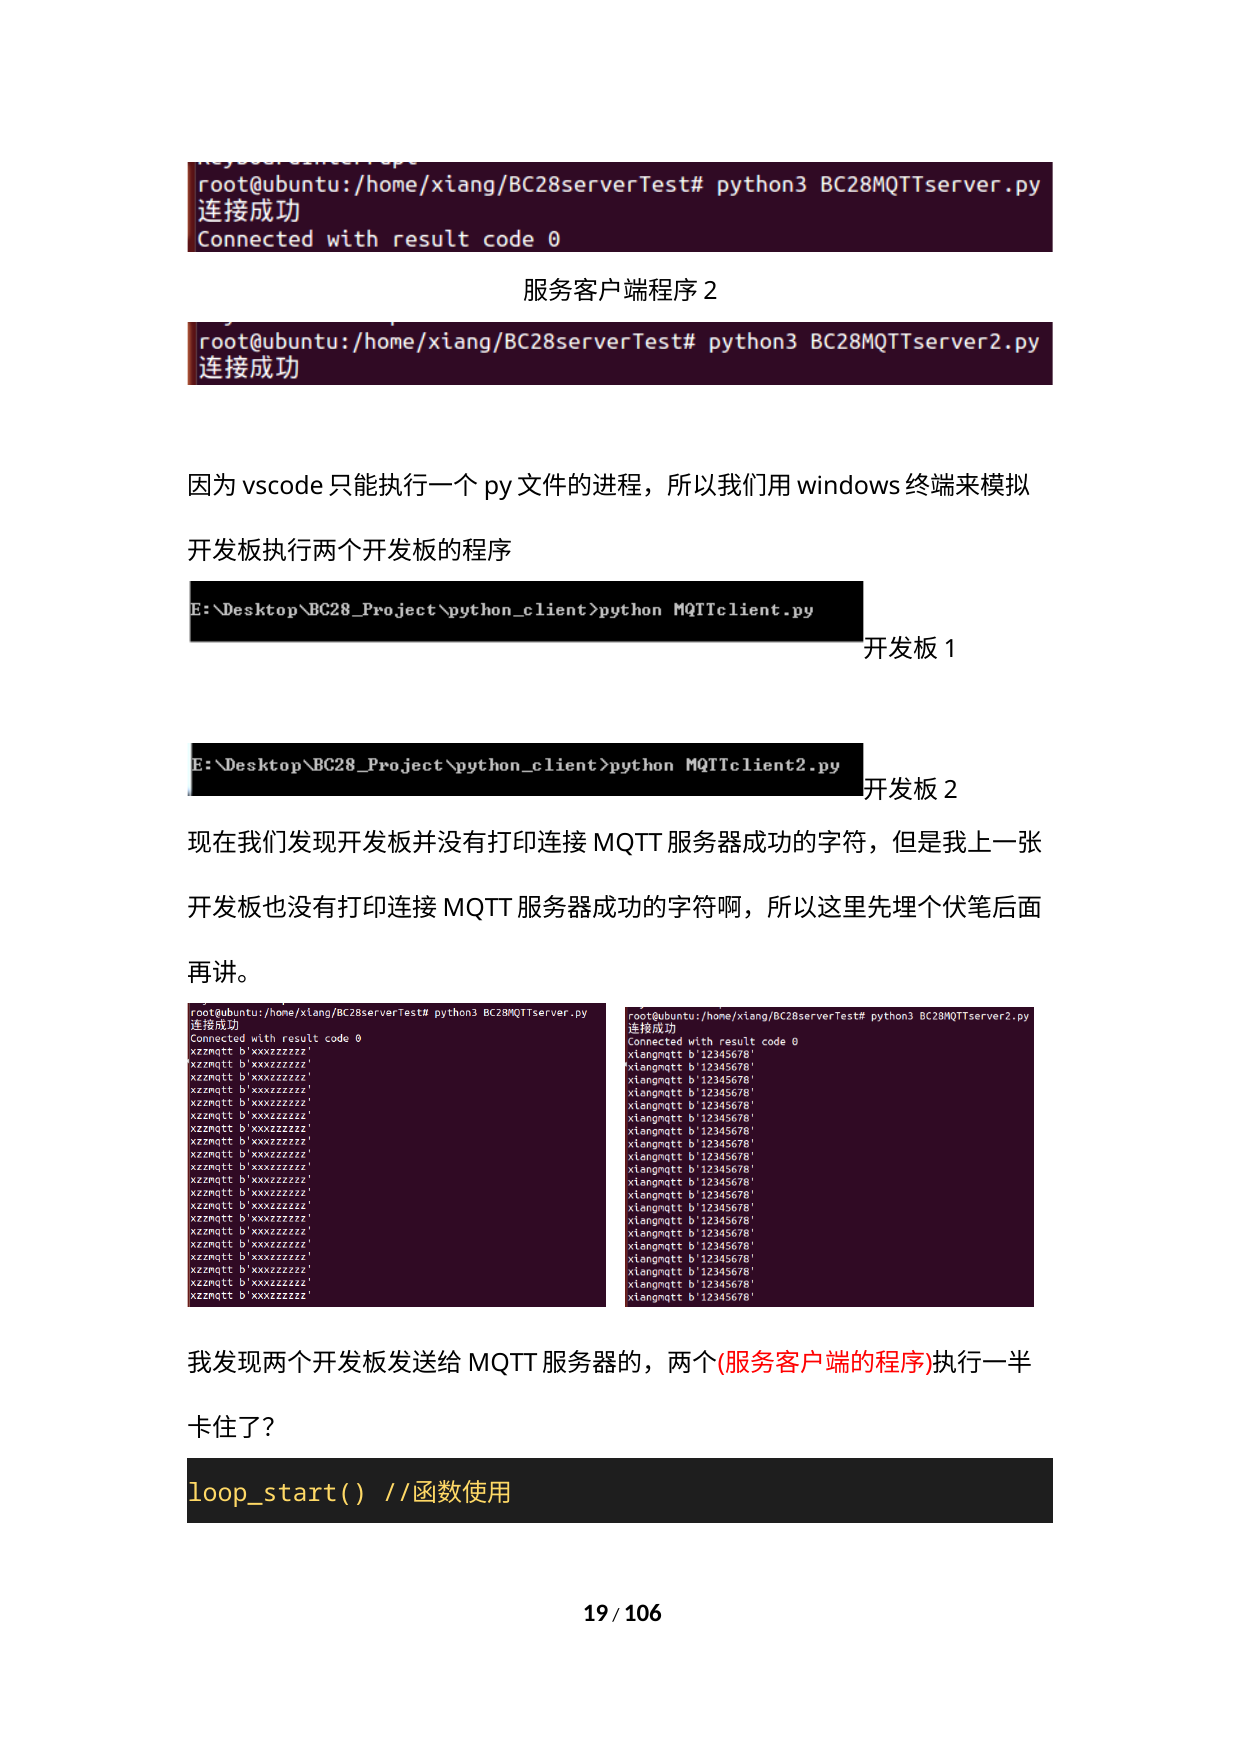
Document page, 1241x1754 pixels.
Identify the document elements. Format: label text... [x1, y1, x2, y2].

picture [625, 1007, 1034, 1307]
text 服务客户端程序2 [187, 256, 1053, 321]
picture [187, 162, 1053, 252]
picture [187, 743, 864, 796]
text 因为vscode只能执行一个py文件的进程，所以我们用windows终端来模拟开发板执行两个开发板的程序 [187, 451, 1053, 581]
text 现在我们发现开发板并没有打印连接MQTT服务器成功的字符，但是我上一张开发板也没有打印连接MQTT服务器成功的字符啊，所以这里先埋个伏笔后面再讲。 [187, 808, 1053, 1003]
text 我发现两个开发板发送给MQTT服务器的，两个(服务客户端的程序)执行一半卡住了？ [187, 1328, 1053, 1458]
picture [187, 1003, 606, 1307]
text loop_start() //函数使用 [187, 1458, 1053, 1523]
picture [187, 322, 1053, 385]
picture [187, 581, 864, 644]
